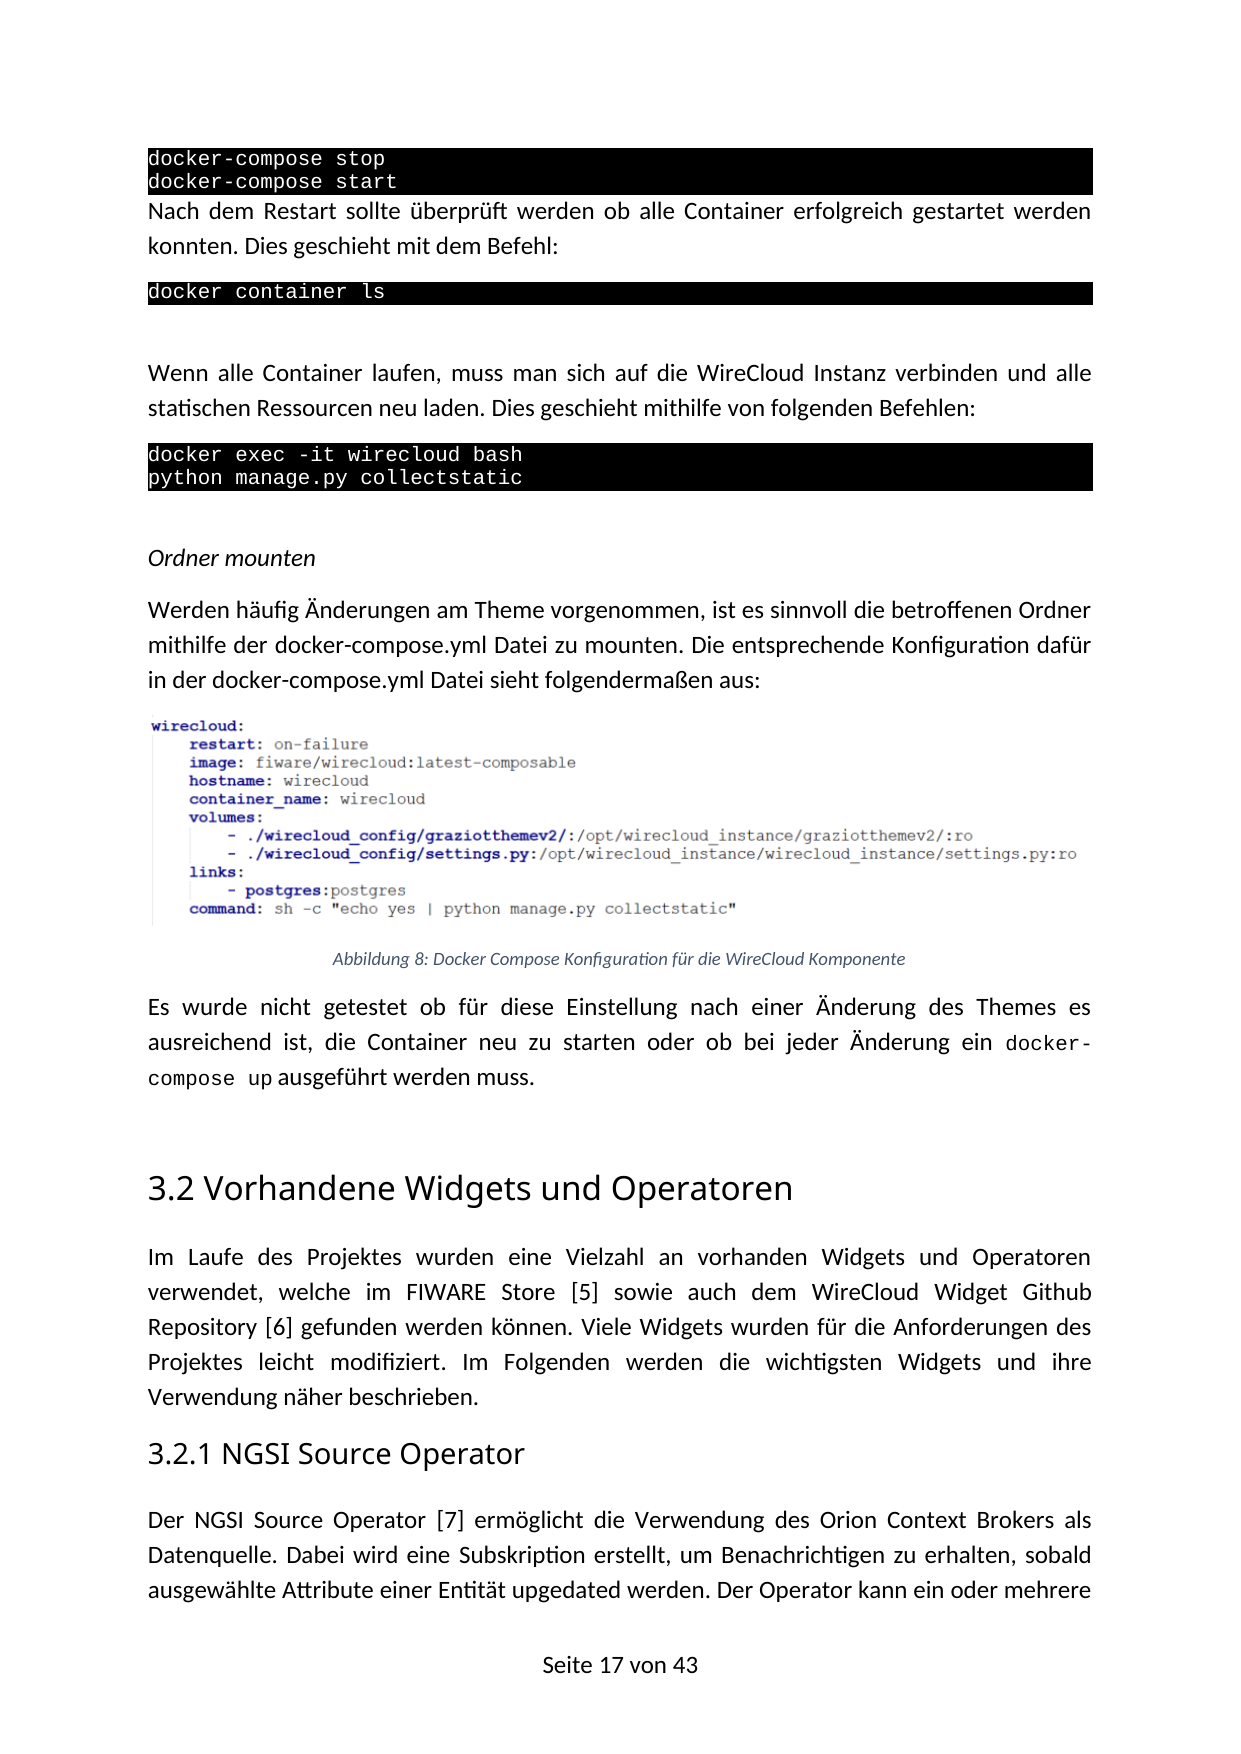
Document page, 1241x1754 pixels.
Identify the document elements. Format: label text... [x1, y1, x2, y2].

text Ordner mounten [148, 542, 1093, 573]
picture [147, 715, 1093, 926]
text Es wurde nicht getestet ob für diese Einstellung nach einer Änderung des Themes es ausreichend ist, die Container neu zu starten oder ob bei jeder Änderung ein docker-compose up ausgeführt werden muss. [148, 991, 1093, 1091]
text docker-compose start [148, 171, 1093, 195]
text python manage.py collectstatic [148, 467, 1093, 491]
text Wenn alle Container laufen, muss man sich auf die WireCloud Instanz verbinden und alle statischen Ressourcen neu laden. Dies geschieht mithilfe von folgenden Befehlen: [148, 357, 1093, 422]
text NGSI Source Operator [148, 1433, 1093, 1473]
text Vorhandene Widgets und Operatoren [148, 1164, 1093, 1210]
text Nach dem Restart sollte überprüft werden ob alle Container erfolgreich gestartet werden konnten. Dies geschieht mit dem Befehl: [148, 195, 1093, 260]
text docker-compose stop [148, 148, 1093, 171]
text docker exec -it wirecloud bash [148, 443, 1093, 467]
text Werden häufig Änderungen am Theme vorgenommen, ist es sinnvoll die betroffenen Ordner mithilfe der docker-compose.yml Datei zu mounten. Die entsprechende Konfiguration dafür in der docker-compose.yml Datei sieht folgendermaßen aus: [148, 594, 1093, 695]
text docker container ls [148, 282, 1093, 305]
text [148, 1504, 1093, 1604]
text Im Laufe des Projektes wurden eine Vielzahl an vorhanden Widgets und Operatoren verwendet, welche im FIWARE Store sowie auch dem WireCloud Widget Github Repository gefunden werden können. Viele Widgets wurden für die Anforderungen des Projektes leicht modifiziert. Im Folgenden werden die wichtigsten Widgets und ihre Verwendung näher beschrieben. [148, 1241, 1093, 1412]
